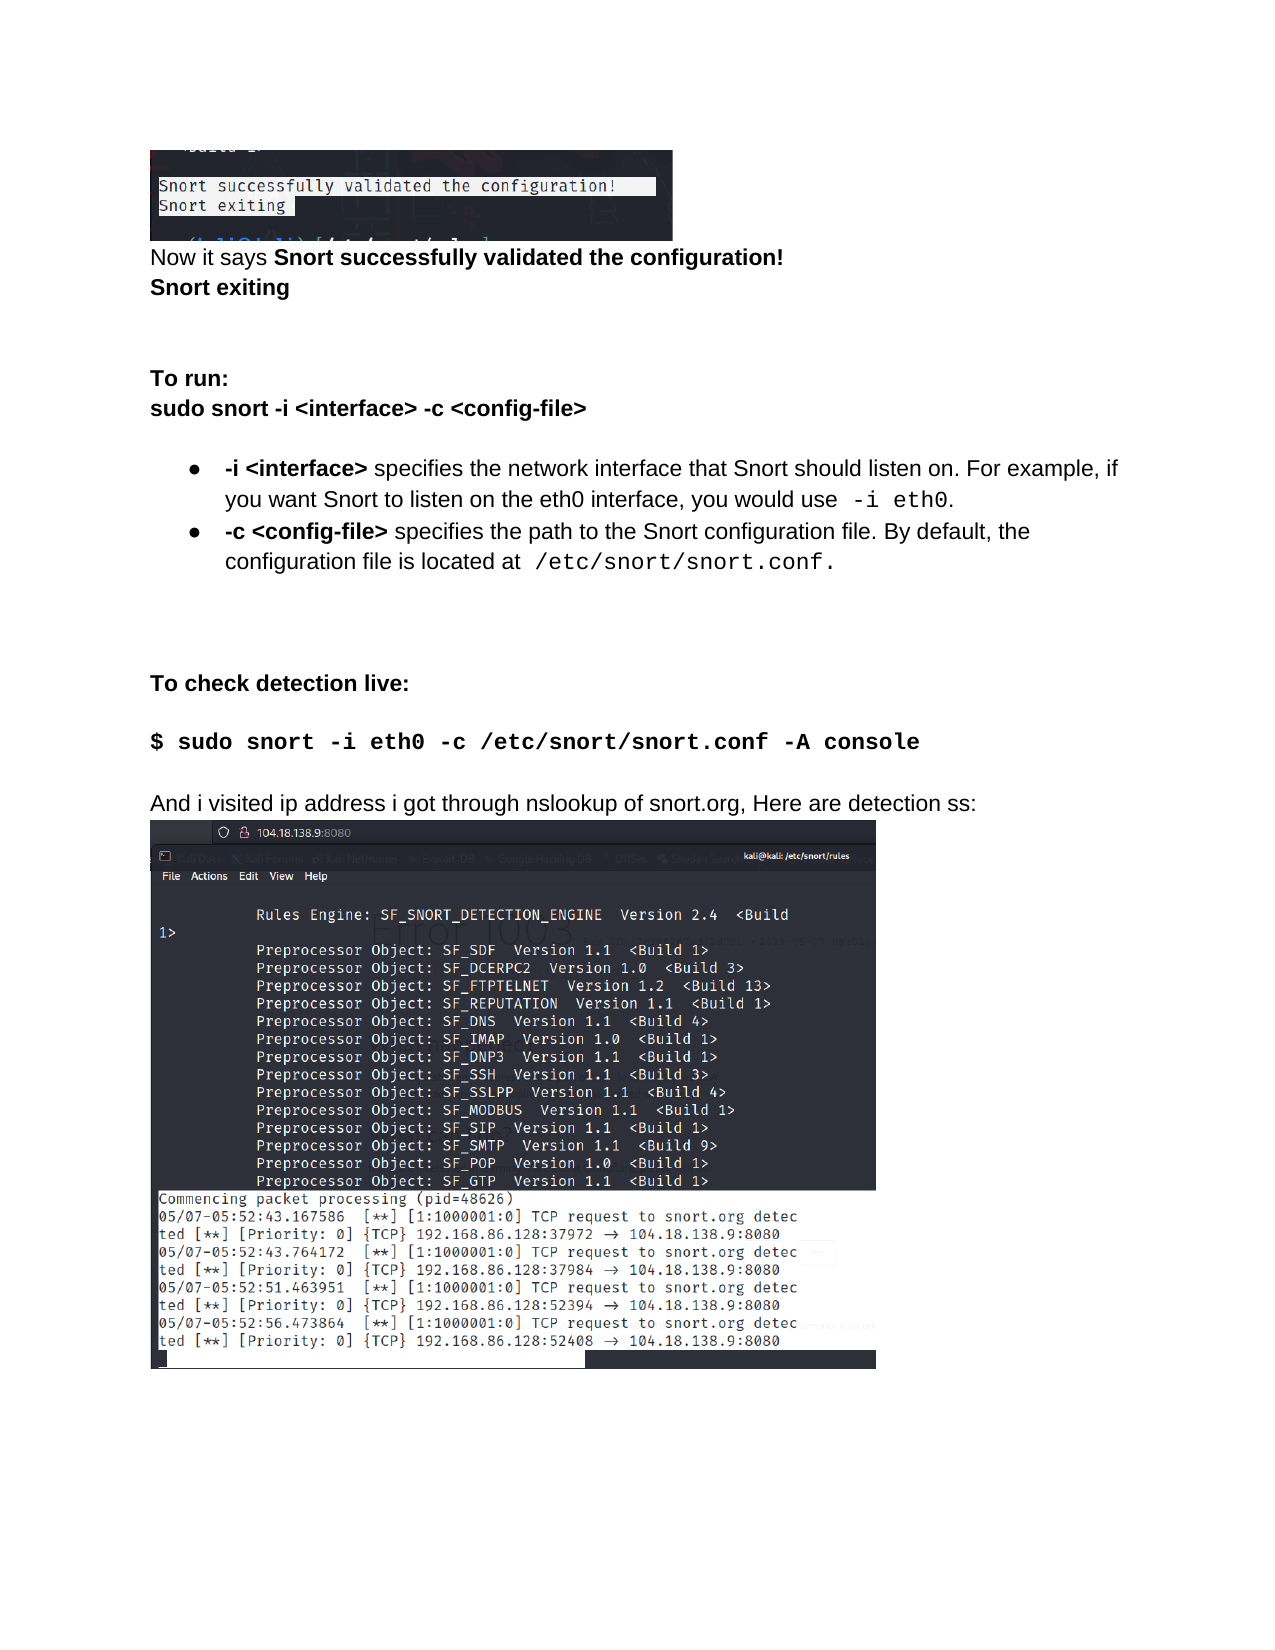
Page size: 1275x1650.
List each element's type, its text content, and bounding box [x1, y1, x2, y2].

text To run: [150, 365, 1125, 391]
text And i visited ip address i got through nslookup of snort.org, Here are detection ss: [150, 790, 1125, 816]
text Now it says Snort successfully validated the configuration! [150, 244, 1125, 270]
text Snort exiting [150, 274, 1125, 300]
text To check detection live: [150, 670, 1125, 696]
text $ sudo snort -i eth0 -c /etc/snort/snort.conf -A console [150, 730, 1125, 756]
list -c <config-file> specifies the path to the Snort configuration file. By default, the configuration file is located at /etc/snort/snort.conf. [187, 518, 1125, 577]
text sudo snort -i <interface> -c <config-file> [150, 395, 1125, 421]
picture [150, 820, 876, 1369]
picture [150, 150, 673, 241]
list -i <interface> specifies the network interface that Snort should listen on. For example, if you want Snort to listen on the eth0 interface, you would use -i eth0. [187, 455, 1125, 514]
